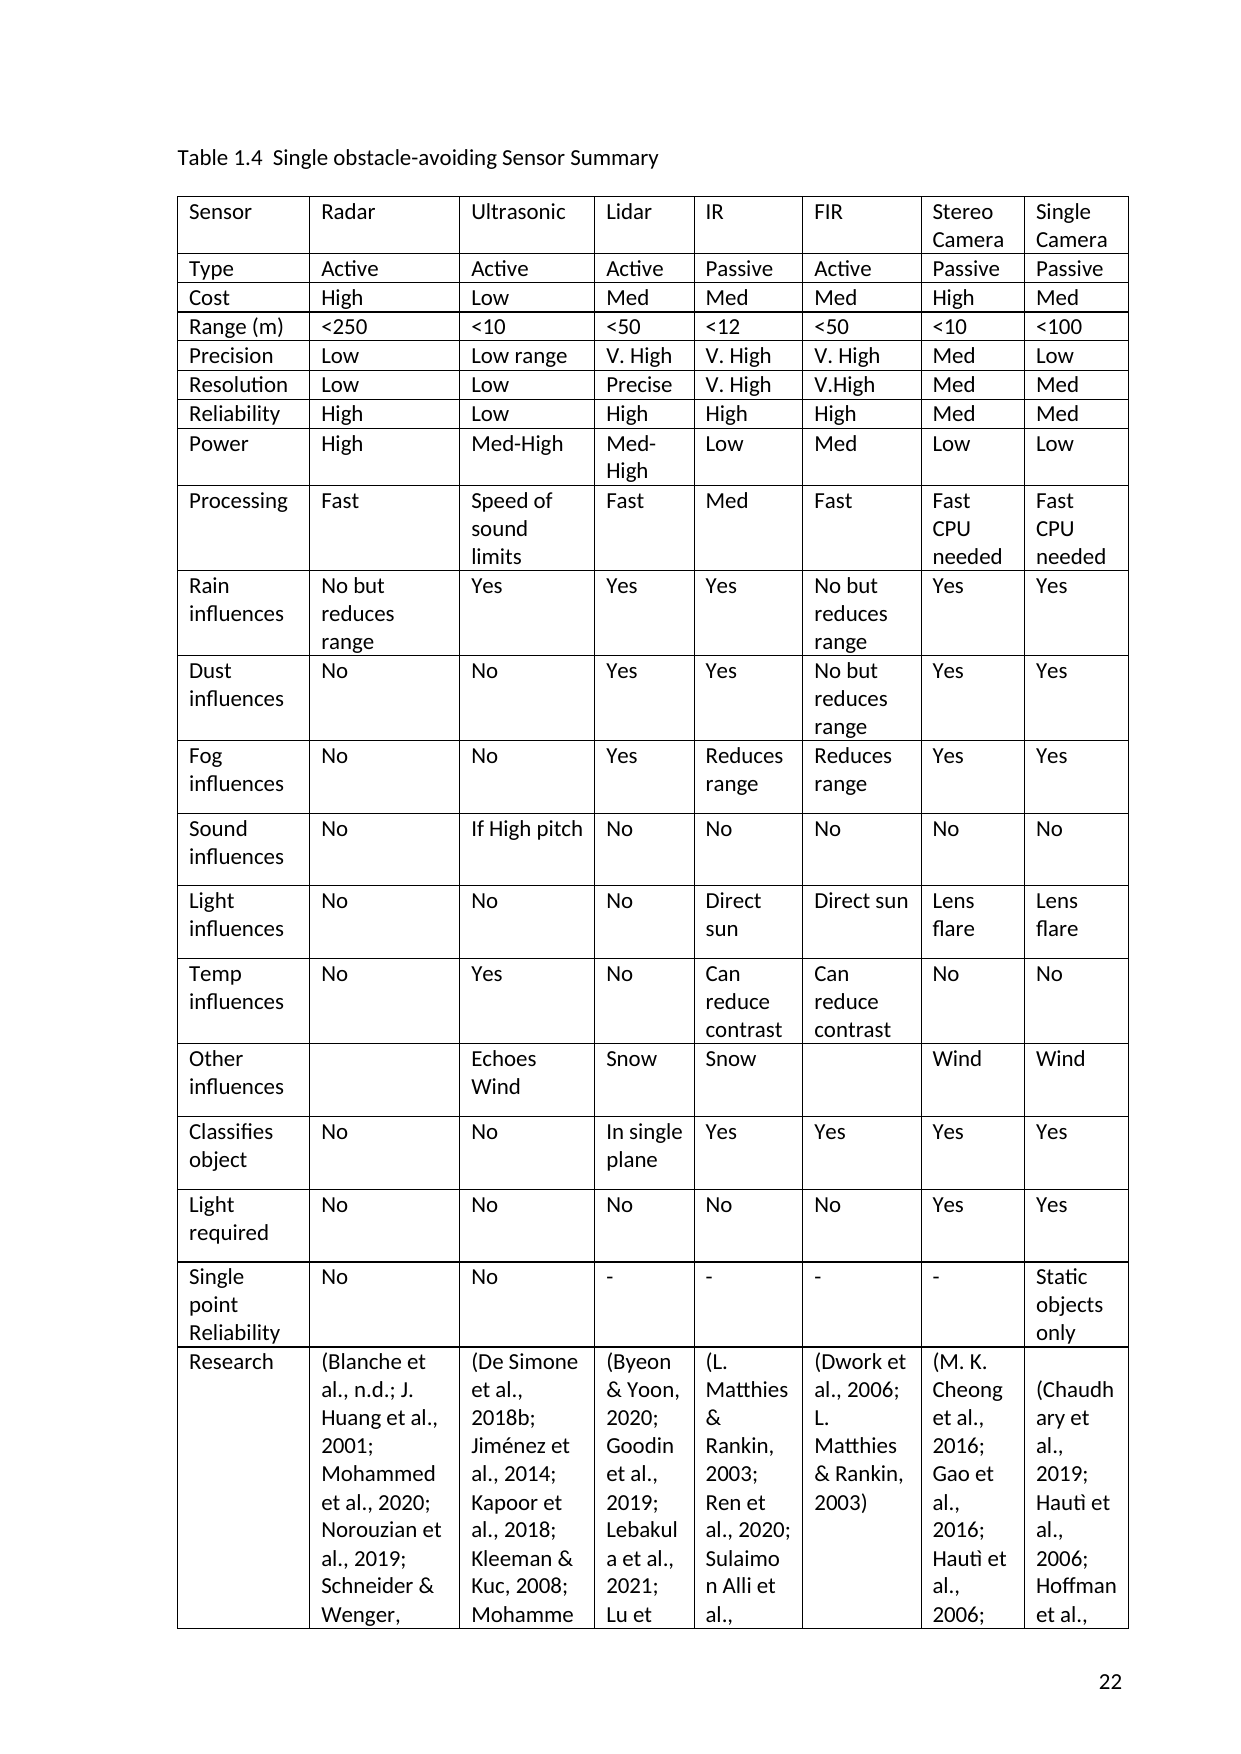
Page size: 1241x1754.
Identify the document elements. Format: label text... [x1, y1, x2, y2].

table_cell No [310, 1190, 459, 1261]
table_cell No but reduces range [803, 656, 921, 740]
table_cell - [922, 1263, 1024, 1346]
table_cell Yes [460, 571, 594, 655]
table_cell Fast CPU needed [1025, 486, 1128, 570]
table_cell No [1025, 814, 1128, 885]
table_cell <10 [922, 313, 1024, 340]
table_cell No [595, 886, 694, 958]
table_cell V. High [695, 341, 802, 369]
table_cell <10 [460, 313, 594, 340]
table_cell [310, 1044, 459, 1116]
table_cell Snow [695, 1044, 802, 1116]
table_cell Med [803, 283, 921, 311]
table_cell Med [922, 400, 1024, 428]
table_cell Med [1025, 400, 1128, 428]
table_cell Yes [695, 571, 802, 655]
table_cell Precise [595, 371, 694, 398]
table_cell Yes [922, 1190, 1024, 1261]
text Table 1.4 Single obstacle-avoiding Sensor Summary [177, 143, 1122, 171]
table_cell High [803, 400, 921, 428]
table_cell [310, 1348, 459, 1628]
table_header Lidar [595, 197, 694, 253]
table_cell No [922, 814, 1024, 885]
table_cell Yes [922, 741, 1024, 813]
table_cell No [460, 656, 594, 740]
table_cell Light influences [178, 886, 309, 958]
table_cell Range (m) [178, 313, 309, 340]
table_cell Low [695, 429, 802, 485]
table_cell Yes [1025, 741, 1128, 813]
table_cell Other influences [178, 1044, 309, 1116]
table_cell Classifies object [178, 1117, 309, 1189]
table_header Single Camera [1025, 197, 1128, 253]
table_cell Active [595, 254, 694, 282]
table_cell No [460, 1190, 594, 1261]
table_cell Passive [1025, 254, 1128, 282]
table_header Ultrasonic [460, 197, 594, 253]
table_cell Active [310, 254, 459, 282]
table_cell Med [922, 371, 1024, 398]
table_cell Resolution [178, 371, 309, 398]
table_cell Echoes Wind [460, 1044, 594, 1116]
table_cell V. High [695, 371, 802, 398]
table_cell <250 [310, 313, 459, 340]
table_cell Yes [1025, 571, 1128, 655]
table_cell Low [1025, 341, 1128, 369]
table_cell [595, 1348, 694, 1628]
table_cell Direct sun [695, 886, 802, 958]
table_cell No [460, 741, 594, 813]
table_cell Yes [460, 959, 594, 1043]
table_cell Reliability [178, 400, 309, 428]
table_cell No [1025, 959, 1128, 1043]
table_header FIR [803, 197, 921, 253]
table_cell Can reduce contrast [803, 959, 921, 1043]
table_cell - [595, 1263, 694, 1346]
table_cell Yes [1025, 656, 1128, 740]
table_cell Power [178, 429, 309, 485]
table_cell Wind [1025, 1044, 1128, 1116]
table_cell [803, 1044, 921, 1116]
table_cell No [595, 959, 694, 1043]
table_cell - [695, 1263, 802, 1346]
table_cell No [460, 886, 594, 958]
table_cell No [595, 1190, 694, 1261]
table_cell Lens flare [922, 886, 1024, 958]
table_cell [803, 1348, 921, 1628]
table_cell No [803, 1190, 921, 1261]
table_cell Dust influences [178, 656, 309, 740]
table_cell Snow [595, 1044, 694, 1116]
table_cell Yes [1025, 1190, 1128, 1261]
table_cell No [695, 814, 802, 885]
table_cell Active [460, 254, 594, 282]
table_cell No [310, 814, 459, 885]
table_cell If High pitch [460, 814, 594, 885]
table_cell Fast [595, 486, 694, 570]
table_cell Yes [595, 741, 694, 813]
table_cell Low [460, 283, 594, 311]
table_cell No [310, 1117, 459, 1189]
table_cell Med [595, 283, 694, 311]
table_cell No [803, 814, 921, 885]
table_cell Med-High [460, 429, 594, 485]
table_cell Static objects only [1025, 1263, 1128, 1346]
table_cell Med [922, 341, 1024, 369]
table_cell V.High [803, 371, 921, 398]
table_cell Low [460, 400, 594, 428]
table_cell Med [695, 486, 802, 570]
table_cell <12 [695, 313, 802, 340]
table_cell Fast [803, 486, 921, 570]
table_cell Yes [1025, 1117, 1128, 1189]
table_cell Direct sun [803, 886, 921, 958]
table_cell Yes [695, 656, 802, 740]
table_header Stereo Camera [922, 197, 1024, 253]
table_cell Wind [922, 1044, 1024, 1116]
table_cell High [310, 283, 459, 311]
table_cell Yes [922, 1117, 1024, 1189]
table_cell In single plane [595, 1117, 694, 1189]
table_cell No [310, 959, 459, 1043]
table_cell Passive [695, 254, 802, 282]
table_cell Med [803, 429, 921, 485]
table_header Radar [310, 197, 459, 253]
table_cell Research [178, 1348, 309, 1628]
table_header Sensor [178, 197, 309, 253]
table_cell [922, 1348, 1024, 1628]
table_cell Sound influences [178, 814, 309, 885]
table_cell High [695, 400, 802, 428]
table_cell No [460, 1117, 594, 1189]
table_cell Can reduce contrast [695, 959, 802, 1043]
table_cell Fast [310, 486, 459, 570]
table_cell Yes [922, 571, 1024, 655]
table_cell Light required [178, 1190, 309, 1261]
table_cell Yes [922, 656, 1024, 740]
table_cell V. High [595, 341, 694, 369]
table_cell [1025, 1348, 1128, 1628]
table_cell No [310, 741, 459, 813]
table_cell No but reduces range [310, 571, 459, 655]
table_cell High [595, 400, 694, 428]
table_cell Type [178, 254, 309, 282]
table_cell Yes [595, 656, 694, 740]
table_cell Yes [803, 1117, 921, 1189]
table_cell Low [310, 341, 459, 369]
table_cell Low [922, 429, 1024, 485]
table_cell Med [1025, 371, 1128, 398]
table_cell High [922, 283, 1024, 311]
table_cell High [310, 429, 459, 485]
table_cell Reduces range [695, 741, 802, 813]
table_cell Cost [178, 283, 309, 311]
table_cell Passive [922, 254, 1024, 282]
table_cell Active [803, 254, 921, 282]
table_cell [695, 1348, 802, 1628]
table_cell Processing [178, 486, 309, 570]
table_cell Temp influences [178, 959, 309, 1043]
table_cell Low [1025, 429, 1128, 485]
table_cell Fast CPU needed [922, 486, 1024, 570]
table_cell Yes [695, 1117, 802, 1189]
table_header IR [695, 197, 802, 253]
table_cell No but reduces range [803, 571, 921, 655]
table_cell Reduces range [803, 741, 921, 813]
table_cell Med-High [595, 429, 694, 485]
table_cell Med [695, 283, 802, 311]
table_cell Med [1025, 283, 1128, 311]
table_cell <50 [595, 313, 694, 340]
table_cell No [310, 1263, 459, 1346]
table_cell No [922, 959, 1024, 1043]
table_cell Single point Reliability [178, 1263, 309, 1346]
table_cell Lens flare [1025, 886, 1128, 958]
table_cell Low [310, 371, 459, 398]
table_cell Low [460, 371, 594, 398]
table_cell No [595, 814, 694, 885]
table_cell High [310, 400, 459, 428]
table_cell Speed of sound limits [460, 486, 594, 570]
table_cell No [310, 886, 459, 958]
table_cell <50 [803, 313, 921, 340]
table_cell No [310, 656, 459, 740]
table_cell - [803, 1263, 921, 1346]
table_cell V. High [803, 341, 921, 369]
table_cell Fog influences [178, 741, 309, 813]
table_cell <100 [1025, 313, 1128, 340]
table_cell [460, 1348, 594, 1628]
table_cell No [460, 1263, 594, 1346]
table_cell Low range [460, 341, 594, 369]
table_cell Rain influences [178, 571, 309, 655]
table_cell Precision [178, 341, 309, 369]
table_cell No [695, 1190, 802, 1261]
table_cell Yes [595, 571, 694, 655]
